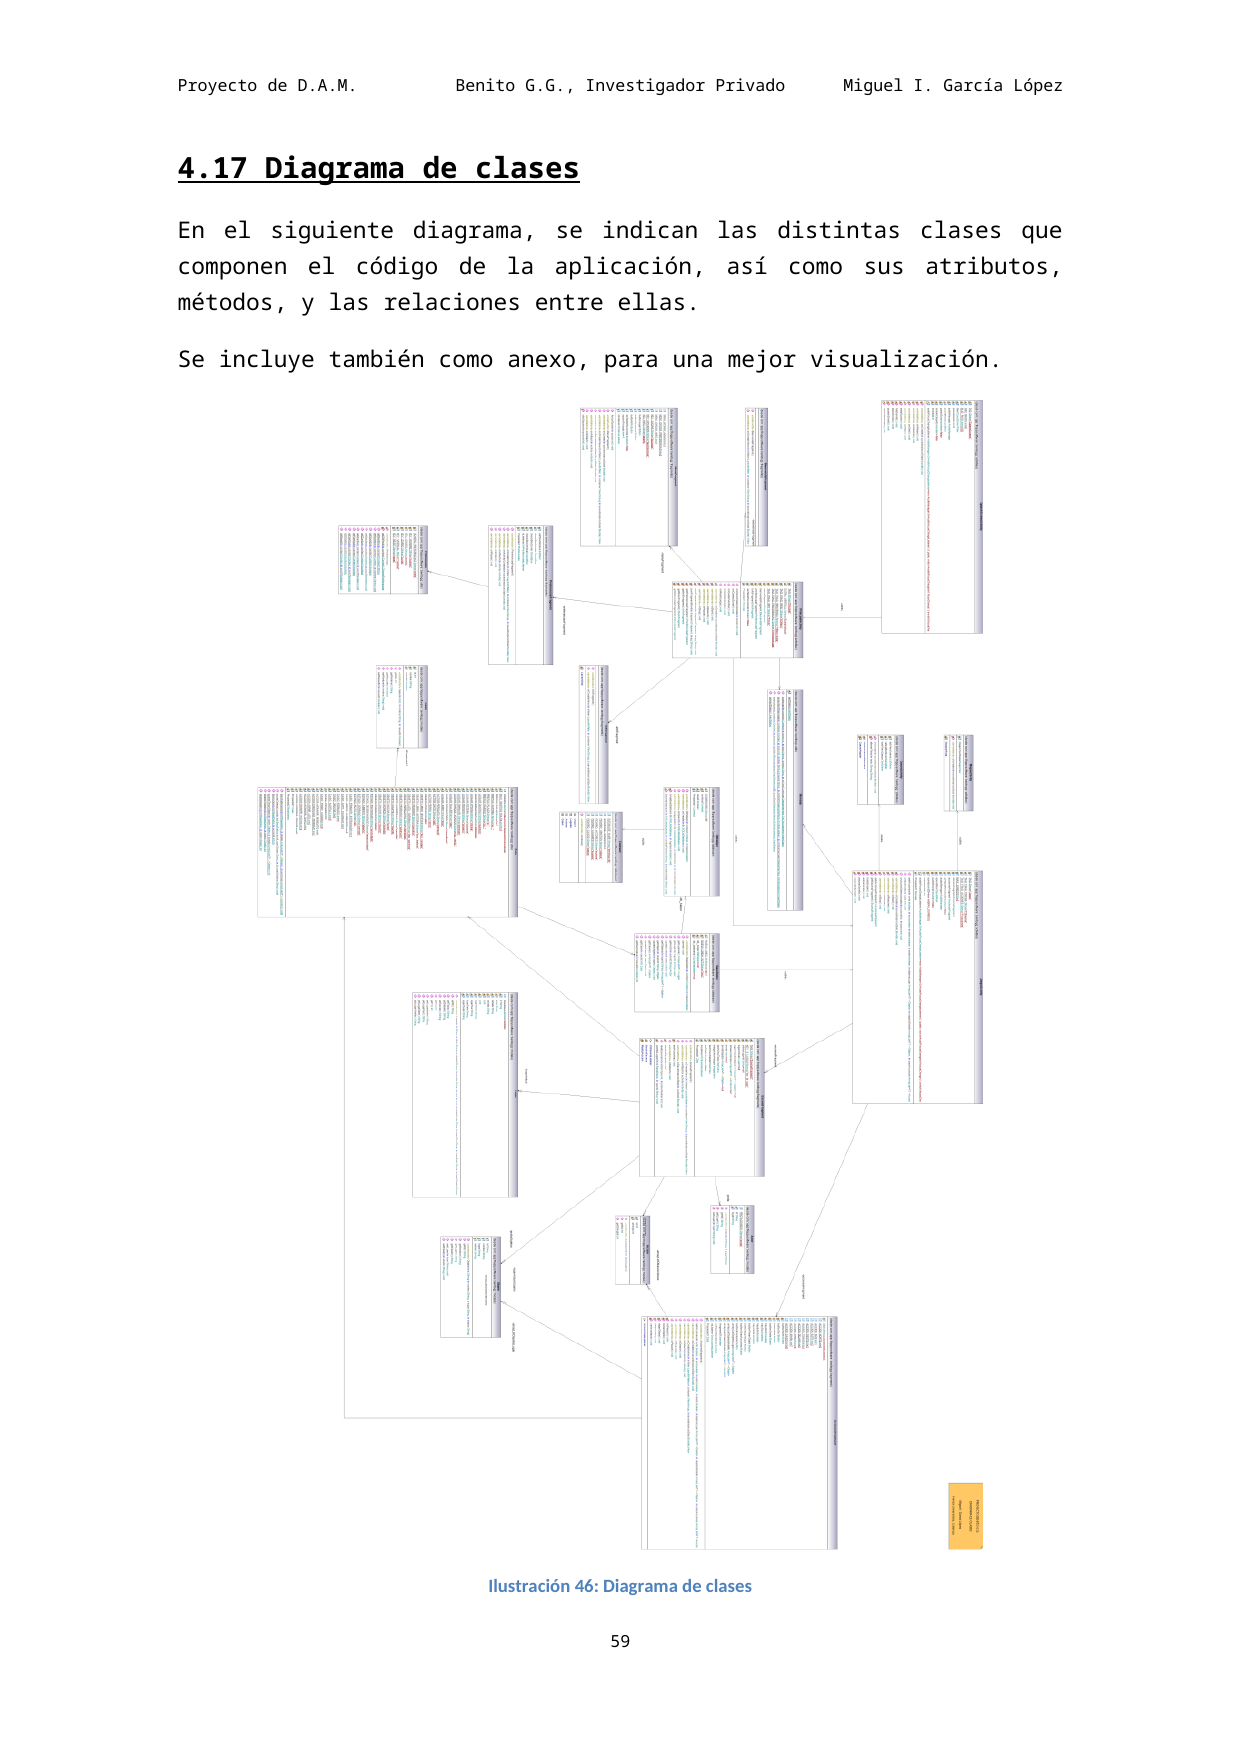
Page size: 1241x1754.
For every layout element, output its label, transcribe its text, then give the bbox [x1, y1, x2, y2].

text 4.17 Diagrama de clases [177, 148, 1063, 187]
text Se incluye también como anexo, para una mejor visualización. [177, 343, 1063, 374]
text En el siguiente diagrama, se indican las distintas clases que componen el código de la aplicación, así como sus atributos, métodos, y las relaciones entre ellas. [177, 214, 1063, 317]
